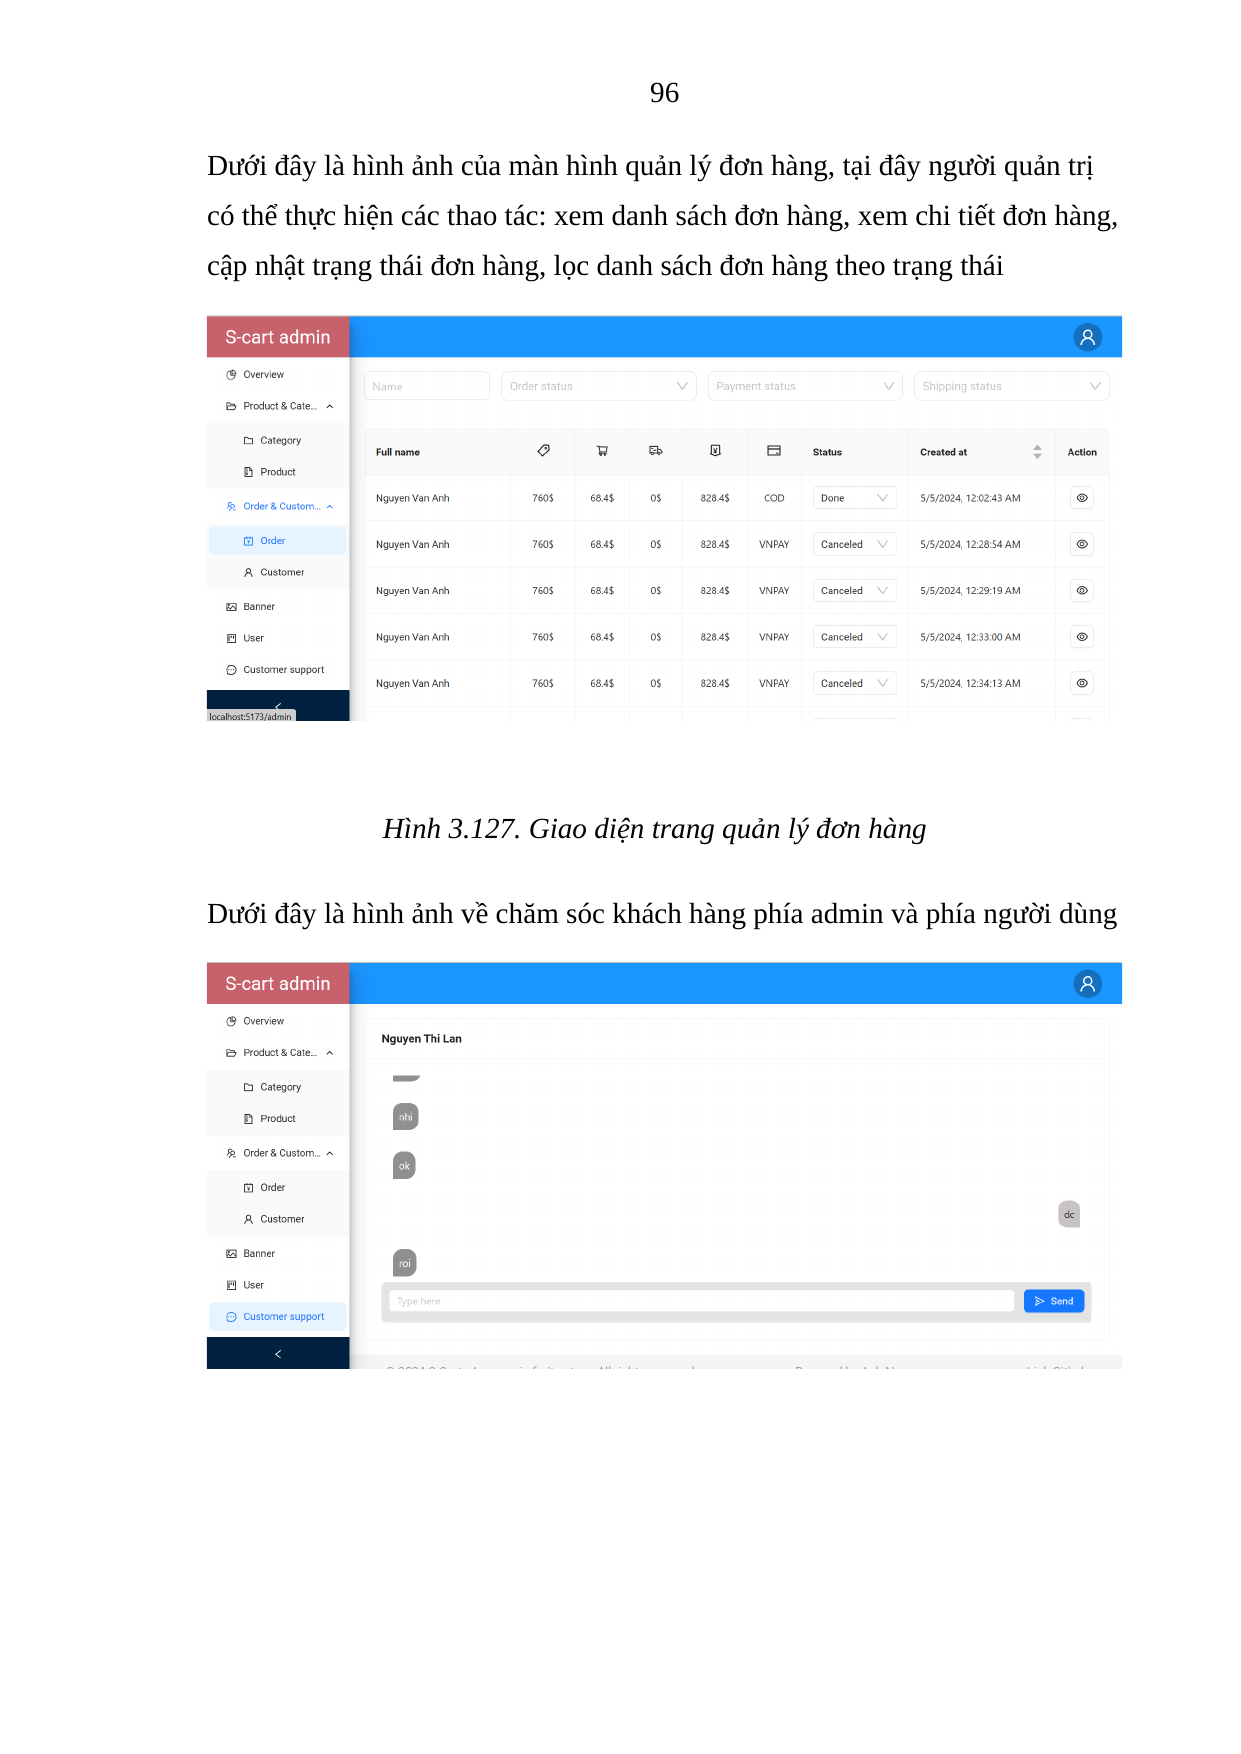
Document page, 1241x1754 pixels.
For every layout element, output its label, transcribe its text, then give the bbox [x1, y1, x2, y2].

picture [206, 315, 1123, 721]
text Dưới đây là hình ảnh về chăm sóc khách hàng phía admin và phía người dùng [207, 821, 1122, 929]
text Dưới đây là hình ảnh của màn hình quản lý đơn hàng, tại đây người quản trị có thể thực hiện các thao tác: xem danh sách đơn hàng, xem chi tiết đơn hàng, cập nhật trạng thái đơn hàng, lọc danh sách đơn hàng theo trạng thái [207, 148, 1122, 282]
picture [206, 962, 1123, 1369]
